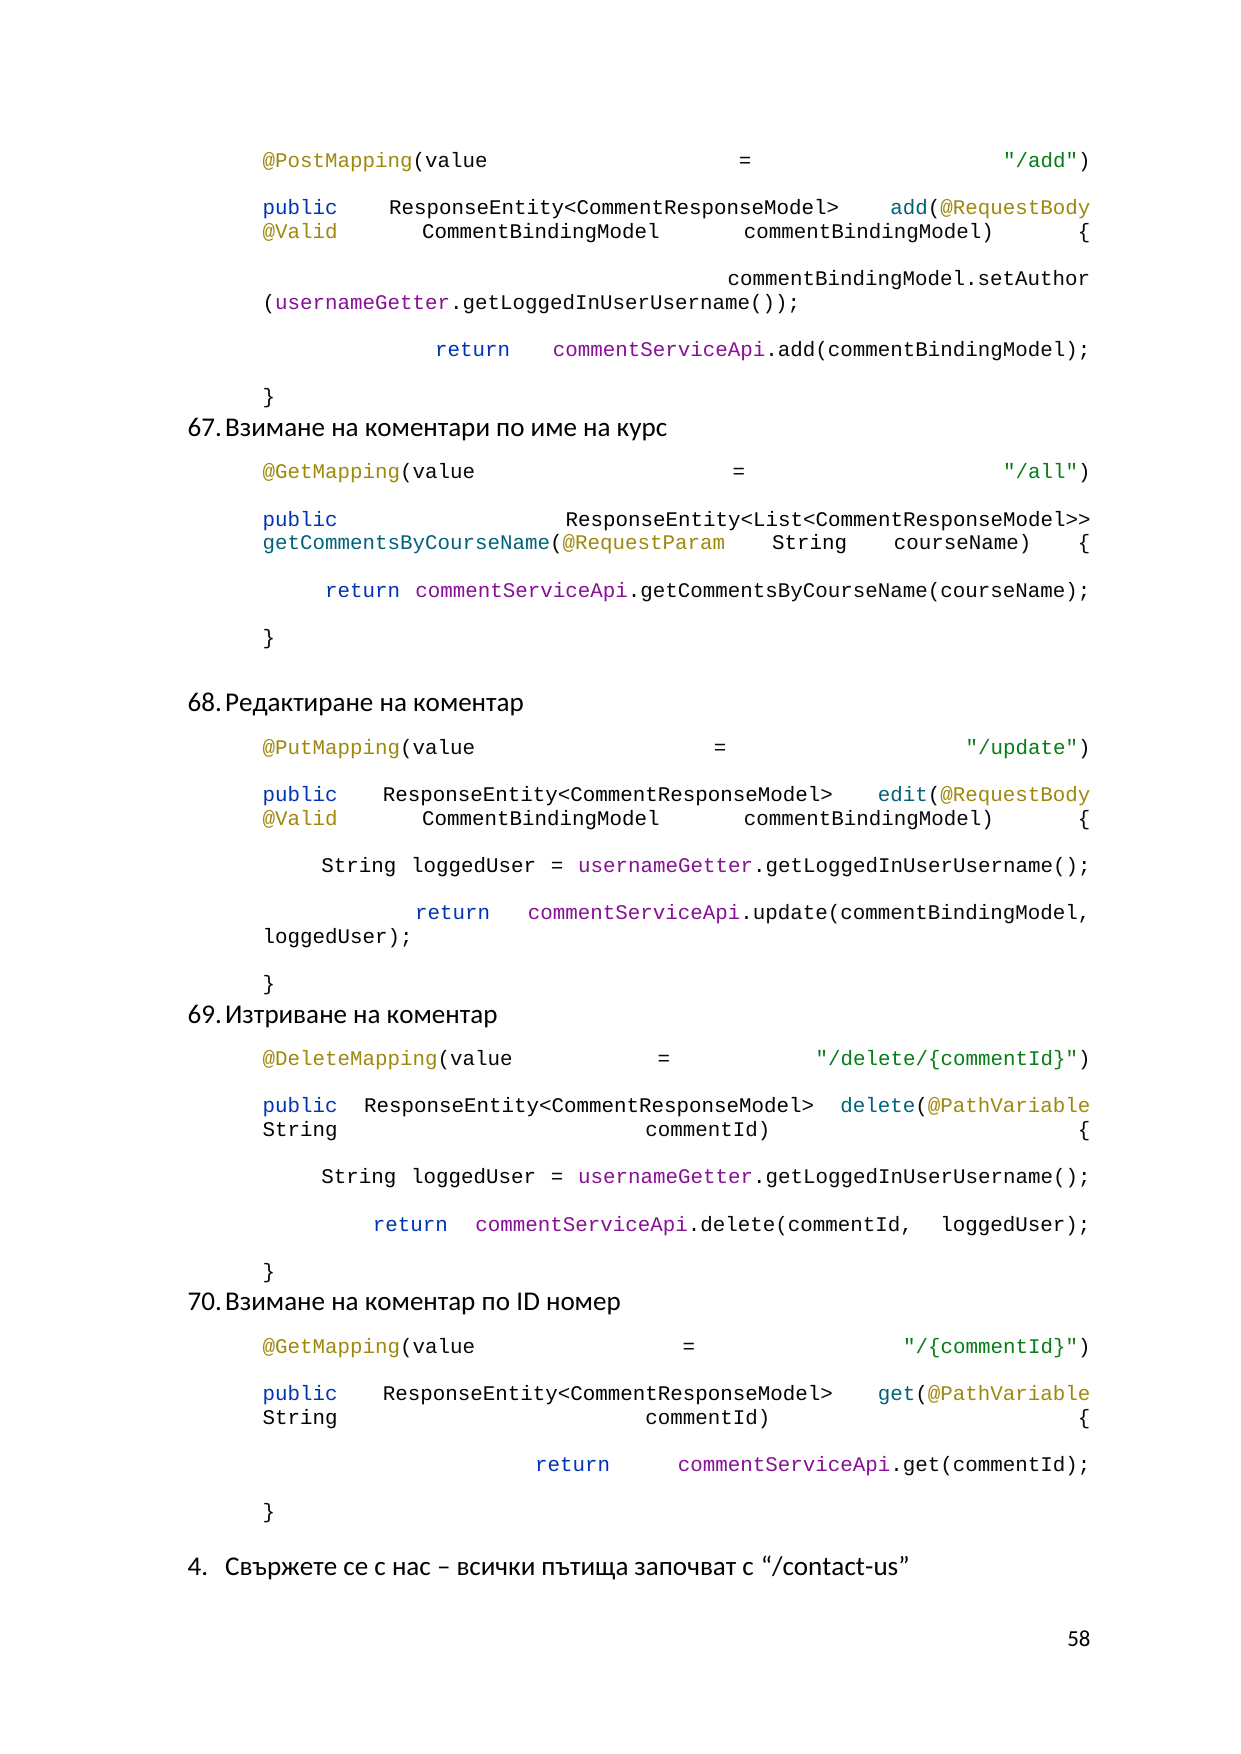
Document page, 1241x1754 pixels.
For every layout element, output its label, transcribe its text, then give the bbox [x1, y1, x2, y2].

text } [262, 1261, 1090, 1284]
text return commentServiceApi.getCommentsByCourseName(courseName); [262, 579, 1090, 627]
text return commentServiceApi.delete(commentId, loggedUser); [262, 1214, 1090, 1261]
list Изтриване на коментар [187, 997, 1090, 1030]
text public ResponseEntity<List<CommentResponseModel>> getCommentsByCourseName(@RequestParam String courseName) { [262, 509, 1090, 579]
list Свържете се с нас – всички пътища започват с “/contact-us” [187, 1549, 1090, 1582]
list Взимане на коментар по ID номер [187, 1284, 1090, 1318]
list Взимане на коментари по име на курс [187, 410, 1090, 443]
text @GetMapping(value = "/{commentId}") [262, 1336, 1090, 1383]
text return commentServiceApi.update(commentBindingModel, loggedUser); [262, 902, 1090, 973]
text String loggedUser = usernameGetter.getLoggedInUserUsername(); [262, 1166, 1090, 1214]
text } [262, 386, 1090, 410]
text } [262, 1501, 1090, 1525]
text public ResponseEntity<CommentResponseModel> delete(@PathVariable String commentId) { [262, 1095, 1090, 1166]
text commentBindingModel.setAuthor(usernameGetter.getLoggedInUserUsername()); [262, 268, 1090, 339]
text return commentServiceApi.get(commentId); [262, 1454, 1090, 1501]
text public ResponseEntity<CommentResponseModel> get(@PathVariable String commentId) { [262, 1383, 1090, 1454]
text public ResponseEntity<CommentResponseModel> add(@RequestBody @Valid CommentBindingModel commentBindingModel) { [262, 197, 1090, 268]
text String loggedUser = usernameGetter.getLoggedInUserUsername(); [262, 855, 1090, 902]
text @DeleteMapping(value = "/delete/{commentId}") [262, 1048, 1090, 1095]
text @PostMapping(value = "/add") [262, 150, 1090, 197]
text @PutMapping(value = "/update") [262, 737, 1090, 784]
text } [262, 627, 1090, 651]
list Редактиране на коментар [187, 686, 1090, 718]
text @GetMapping(value = "/all") [262, 461, 1090, 509]
text return commentServiceApi.add(commentBindingModel); [262, 339, 1090, 386]
text } [262, 973, 1090, 997]
text public ResponseEntity<CommentResponseModel> edit(@RequestBody @Valid CommentBindingModel commentBindingModel) { [262, 784, 1090, 855]
